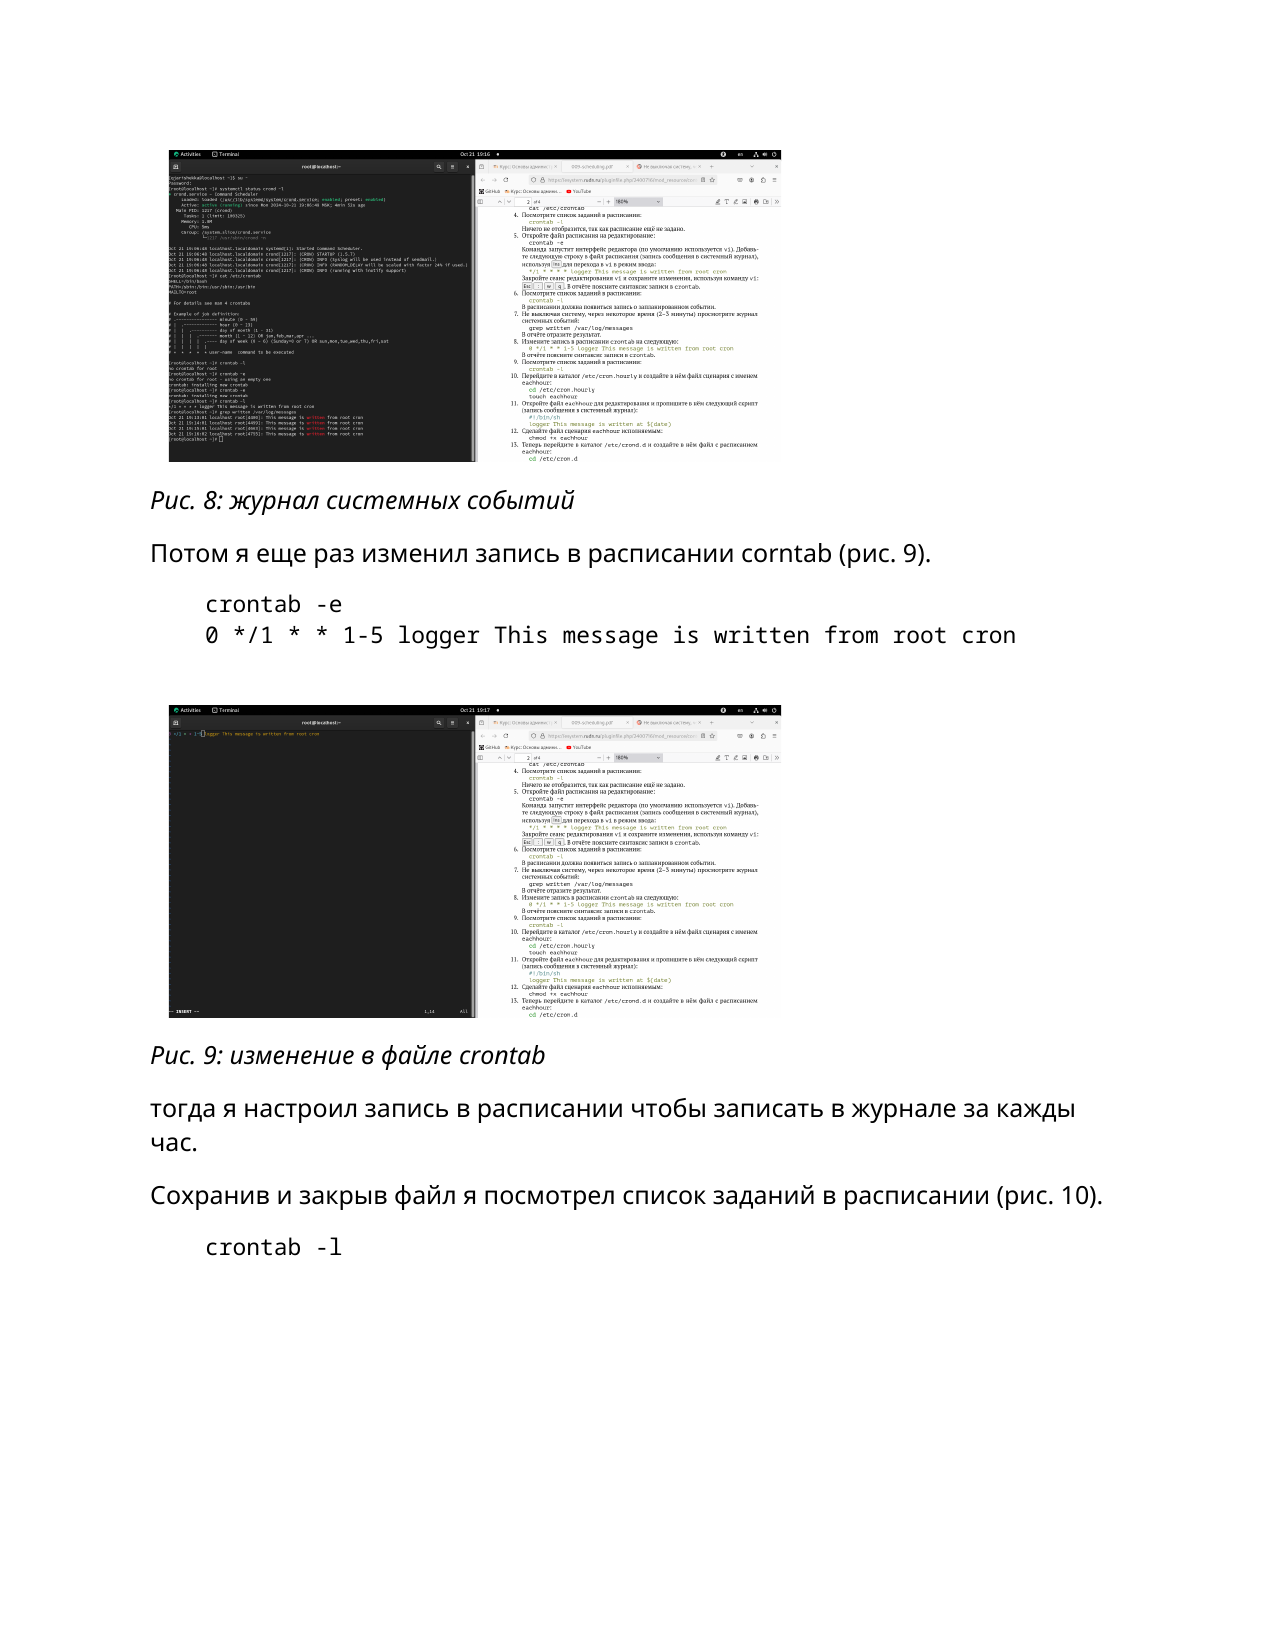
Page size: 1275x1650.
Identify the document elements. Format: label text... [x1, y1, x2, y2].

picture [168, 150, 782, 462]
text Рис. 9: изменение в файле crontab [150, 1038, 1125, 1072]
text Потом я еще раз изменил запись в расписании corntab (рис. 9). [150, 535, 1125, 569]
text crontab -e 0 */1 * * 1-5 logger This message is written from root cron [150, 588, 1125, 685]
text Сохранив и закрыв файл я посмотрел список заданий в расписании (рис. 10). [150, 1178, 1125, 1212]
picture [168, 705, 782, 1018]
text тогда я настроил запись в расписании чтобы записать в журнале за кажды час. [150, 1091, 1125, 1159]
text crontab -l [150, 1231, 1125, 1262]
text Рис. 8: журнал системных событий [150, 482, 1125, 517]
